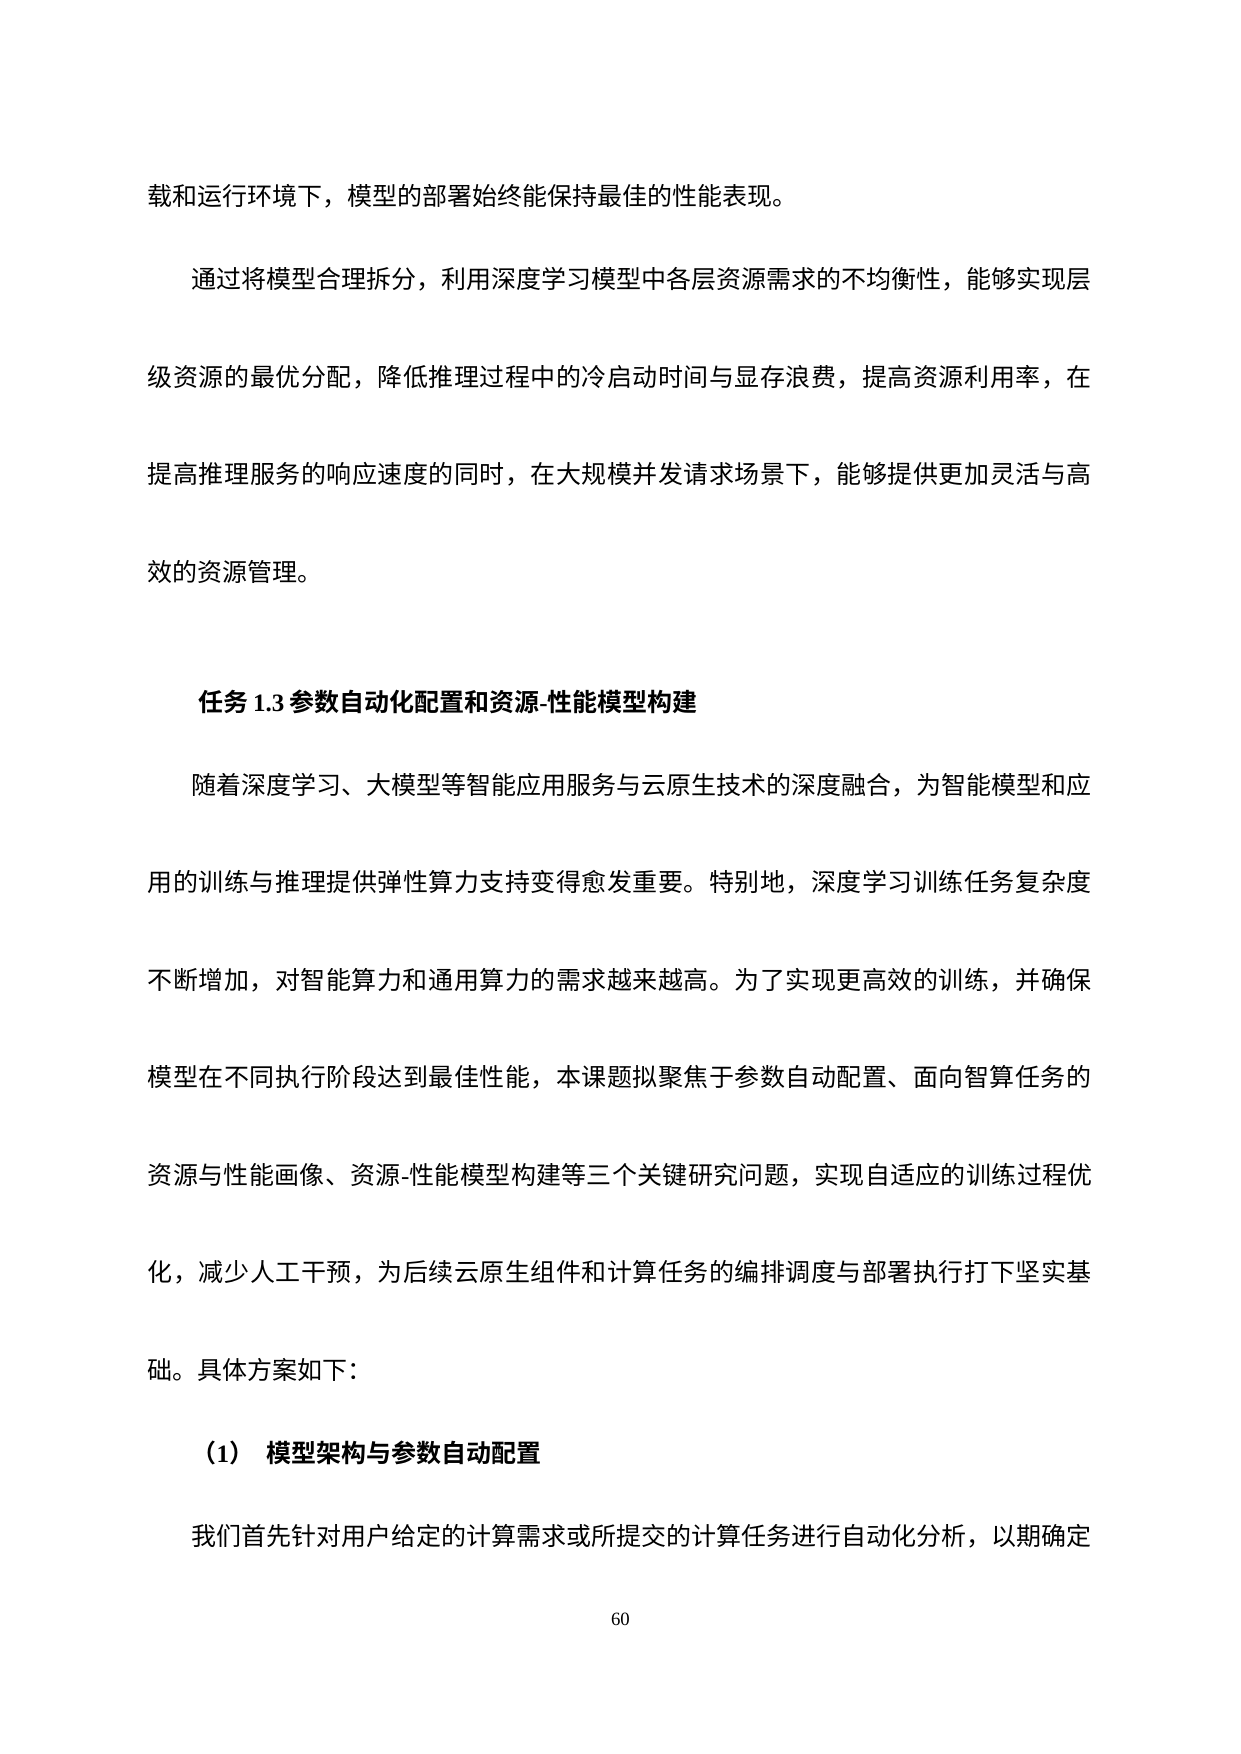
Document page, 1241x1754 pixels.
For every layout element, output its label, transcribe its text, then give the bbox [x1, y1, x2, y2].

list 模型架构与参数自动配置 [191, 1419, 1092, 1484]
text 随着深度学习、大模型等智能应用服务与云原生技术的深度融合，为智能模型和应用的训练与推理提供弹性算力支持变得愈发重要。特别地，深度学习训练任务复杂度不断增加，对智能算力和通用算力的需求越来越高。为了实现更高效的训练，并确保模型在不同执行阶段达到最佳性能，本课题拟聚焦于参数自动配置、面向智算任务的资源与性能画像、资源-性能模型构建等三个关键研究问题，实现自适应的训练过程优化，减少人工干预，为后续云原生组件和计算任务的编排调度与部署执行打下坚实基础。具体方案如下： [148, 751, 1092, 1401]
text 通过将模型合理拆分，利用深度学习模型中各层资源需求的不均衡性，能够实现层级资源的最优分配，降低推理过程中的冷启动时间与显存浪费，提高资源利用率，在提高推理服务的响应速度的同时，在大规模并发请求场景下，能够提供更加灵活与高效的资源管理。 [148, 245, 1092, 603]
text 任务1.3参数自动化配置和资源-性能模型构建 [148, 668, 1092, 733]
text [148, 162, 1092, 227]
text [148, 1502, 1092, 1567]
